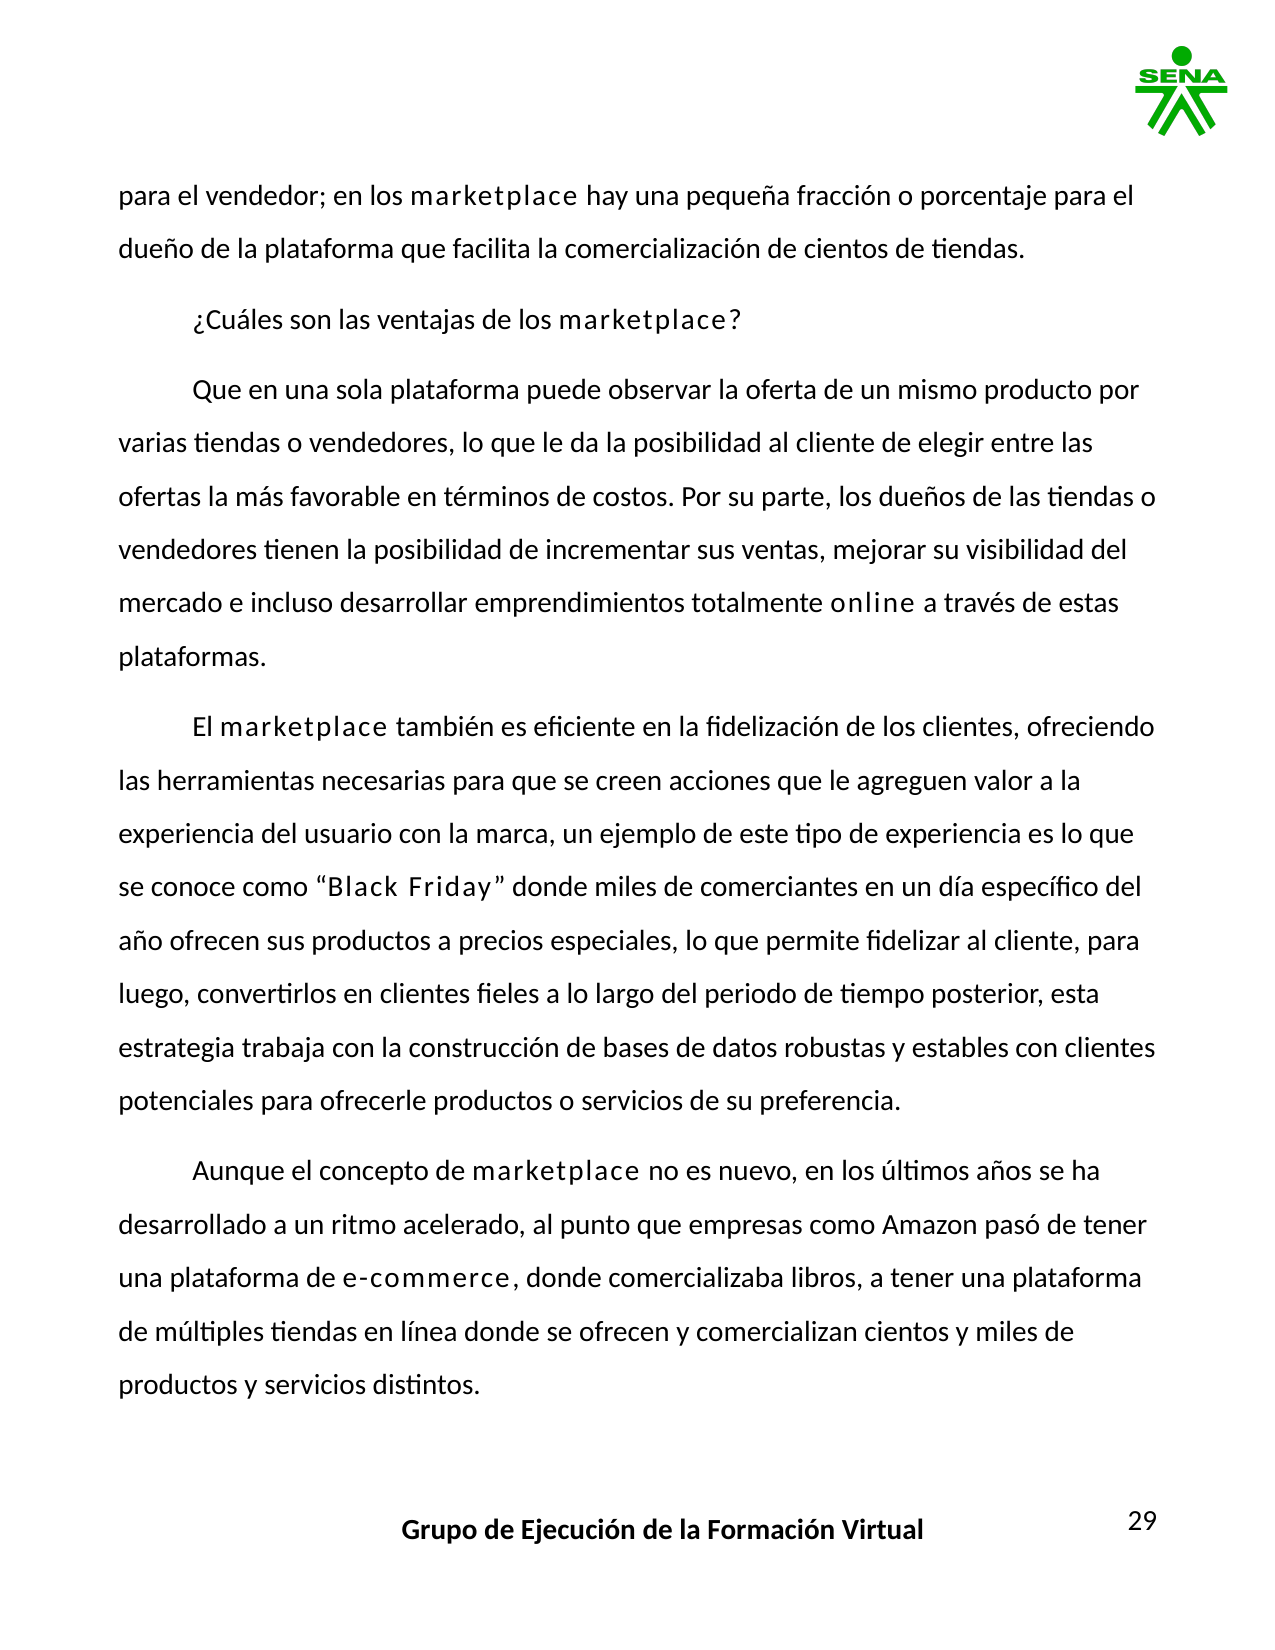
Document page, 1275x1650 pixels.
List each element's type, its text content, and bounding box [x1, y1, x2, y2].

picture [1135, 46, 1228, 136]
text ¿Cuáles son las ventajas de los marketplace? [118, 301, 1157, 336]
text Que en una sola plataforma puede observar la oferta de un mismo producto por varias tiendas o vendedores, lo que le da la posibilidad al cliente de elegir entre las ofertas la más favorable en términos de costos. Por su parte, los dueños de las tiendas o vendedores tienen la posibilidad de incrementar sus ventas, mejorar su visibilidad del mercado e incluso desarrollar emprendimientos totalmente online a través de estas plataformas. [118, 371, 1157, 674]
text El marketplace también es eficiente en la fidelización de los clientes, ofreciendo las herramientas necesarias para que se creen acciones que le agreguen valor a la experiencia del usuario con la marca, un ejemplo de este tipo de experiencia es lo que se conoce como “Black Friday” donde miles de comerciantes en un día específico del año ofrecen sus productos a precios especiales, lo que permite fidelizar al cliente, para luego, convertirlos en clientes fieles a lo largo del periodo de tiempo posterior, esta estrategia trabaja con la construcción de bases de datos robustas y estables con clientes potenciales para ofrecerle productos o servicios de su preferencia. [118, 708, 1157, 1118]
text Aunque el concepto de marketplace no es nuevo, en los últimos años se ha desarrollado a un ritmo acelerado, al punto que empresas como Amazon pasó de tener una plataforma de e-commerce, donde comercializaba libros, a tener una plataforma de múltiples tiendas en línea donde se ofrecen y comercializan cientos y miles de productos y servicios distintos. [118, 1152, 1157, 1402]
